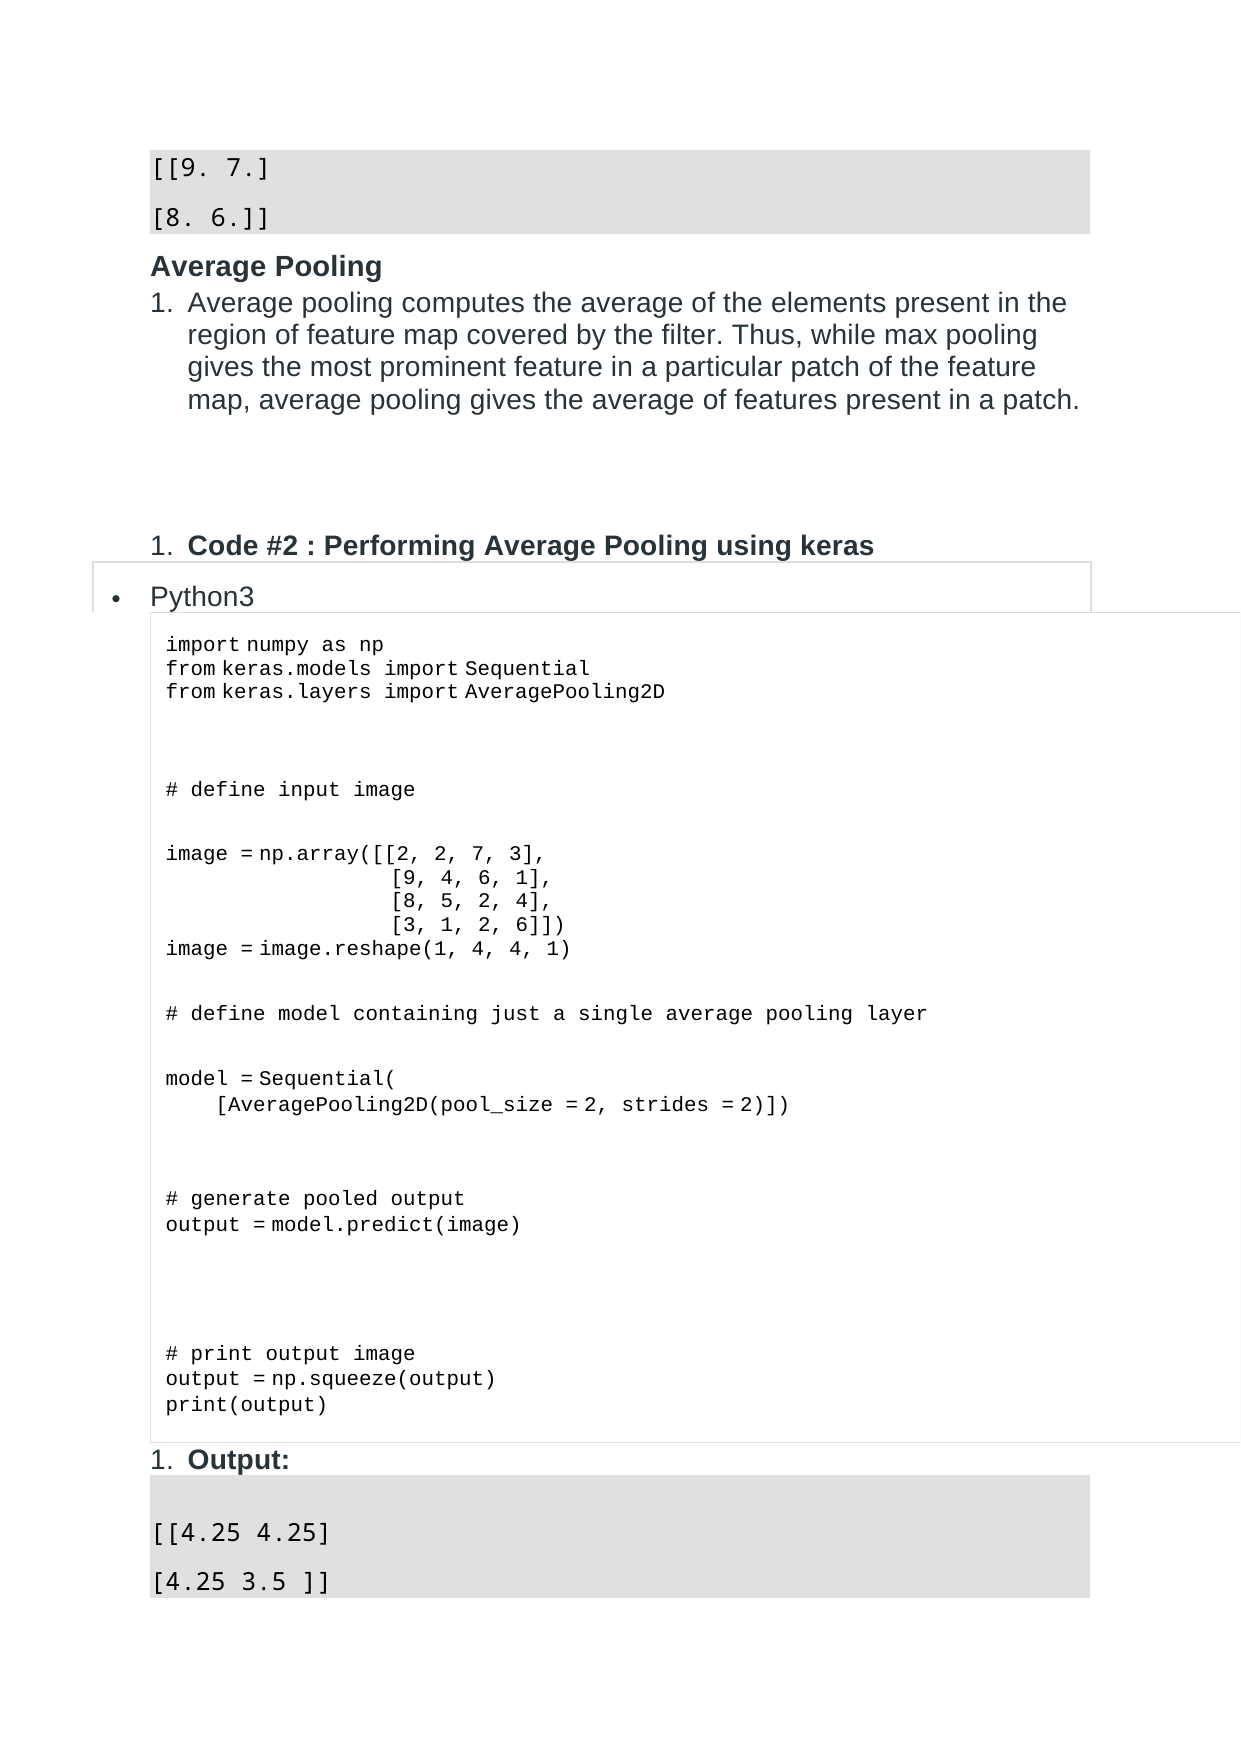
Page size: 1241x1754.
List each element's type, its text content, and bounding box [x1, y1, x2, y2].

text [4.25 3.5 ]] [150, 1564, 1090, 1598]
text [[4.25 4.25] [150, 1514, 1090, 1548]
subtitle Average Pooling [150, 249, 1090, 283]
list Python3 [94, 563, 1090, 612]
list Output: [150, 1443, 1090, 1475]
table_header import numpy as np from keras.models import Sequential from keras.layers import AveragePooling2D # define input image image = np.array([[2, 2, 7, 3], [9, 4, 6, 1], [8, 5, 2, 4], [3, 1, 2, 6]]) image = image.reshape(1, 4, 4, 1) # define model containing just a single average pooling layer model = Sequential( [AveragePooling2D(pool_size = 2, strides = 2)]) # generate pooled output output = model.predict(image) # print output image output = np.squeeze(output) print(output) [151, 613, 1240, 1442]
list Average pooling computes the average of the elements present in the region of feature map covered by the filter. Thus, while max pooling gives the most prominent feature in a particular patch of the feature map, average pooling gives the average of features present in a patch. [150, 286, 1090, 447]
text [8. 6.]] [150, 200, 1090, 234]
list Code #2 : Performing Average Pooling using keras [150, 529, 1090, 561]
text [[9. 7.] [150, 150, 1090, 184]
